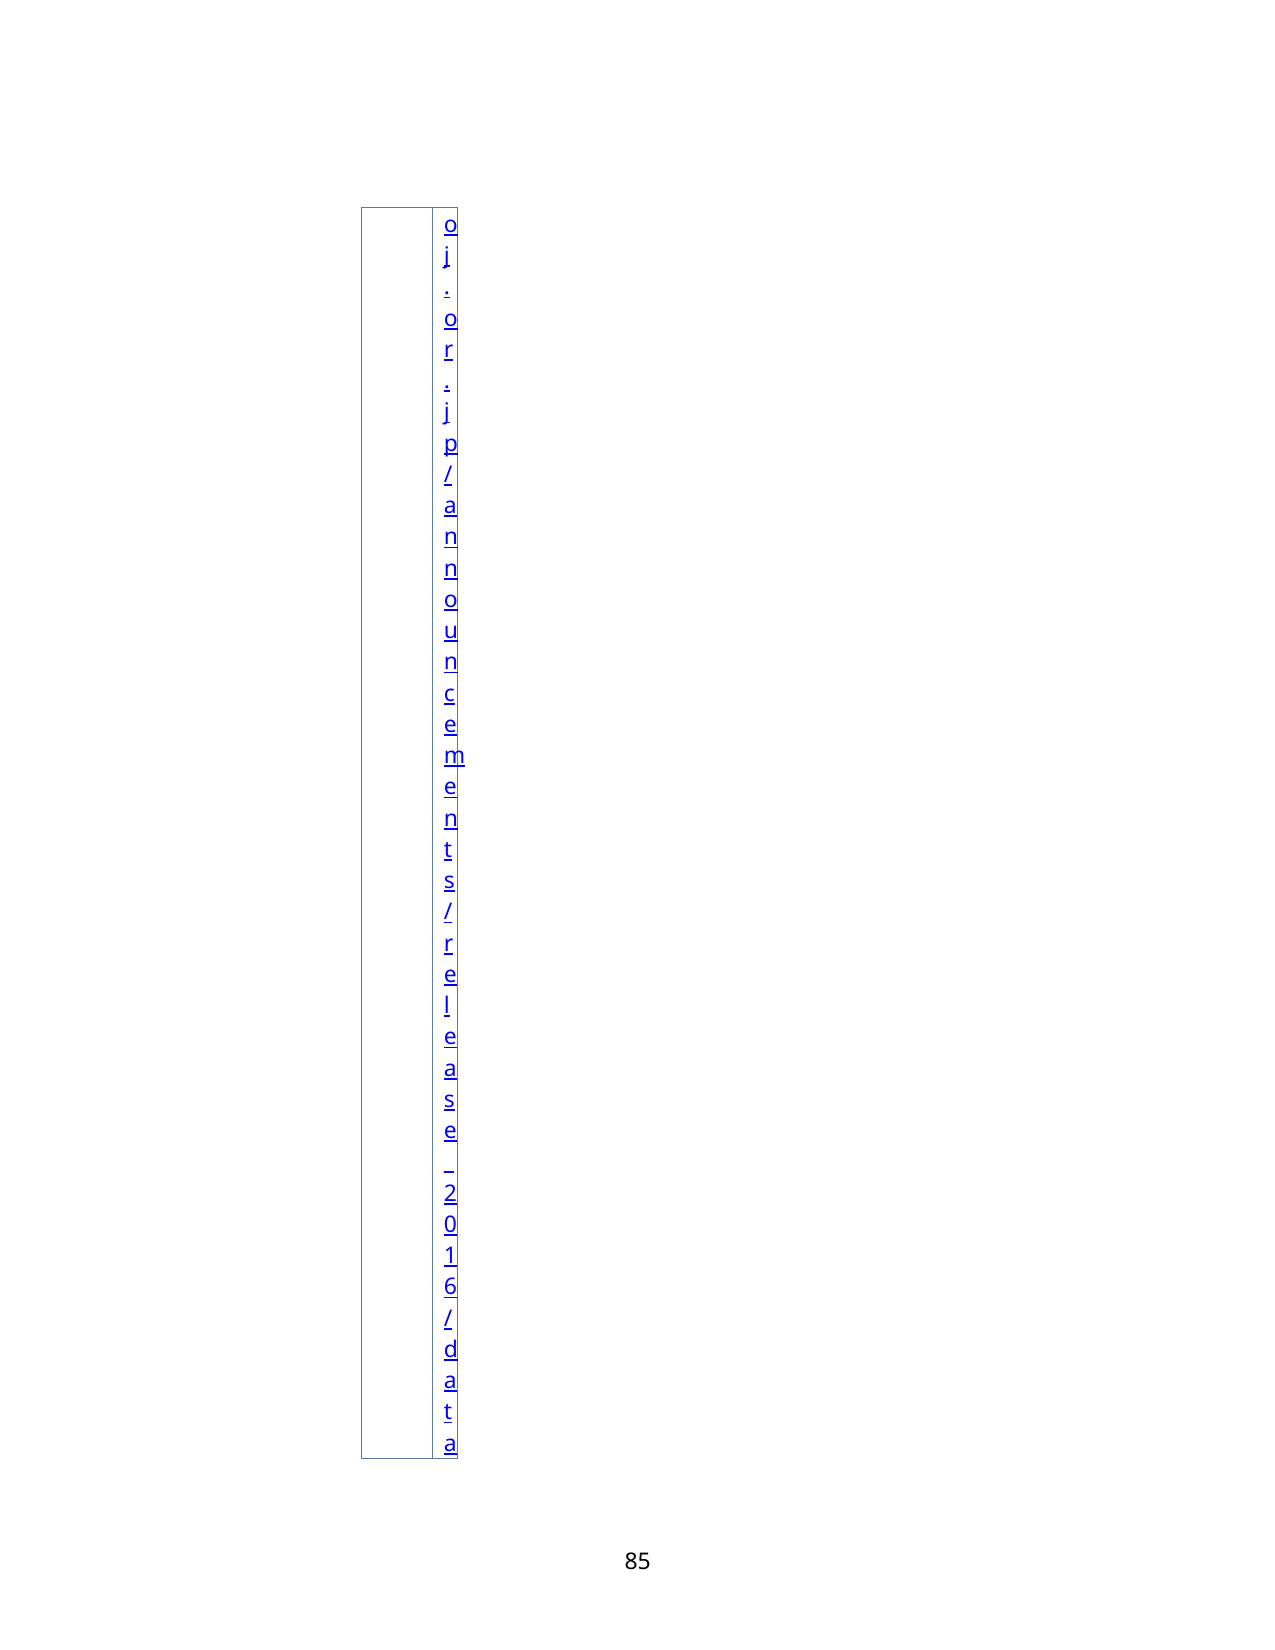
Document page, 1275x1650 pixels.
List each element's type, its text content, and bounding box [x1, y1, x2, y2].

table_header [433, 208, 457, 1458]
table_header 参照 [362, 208, 432, 1458]
